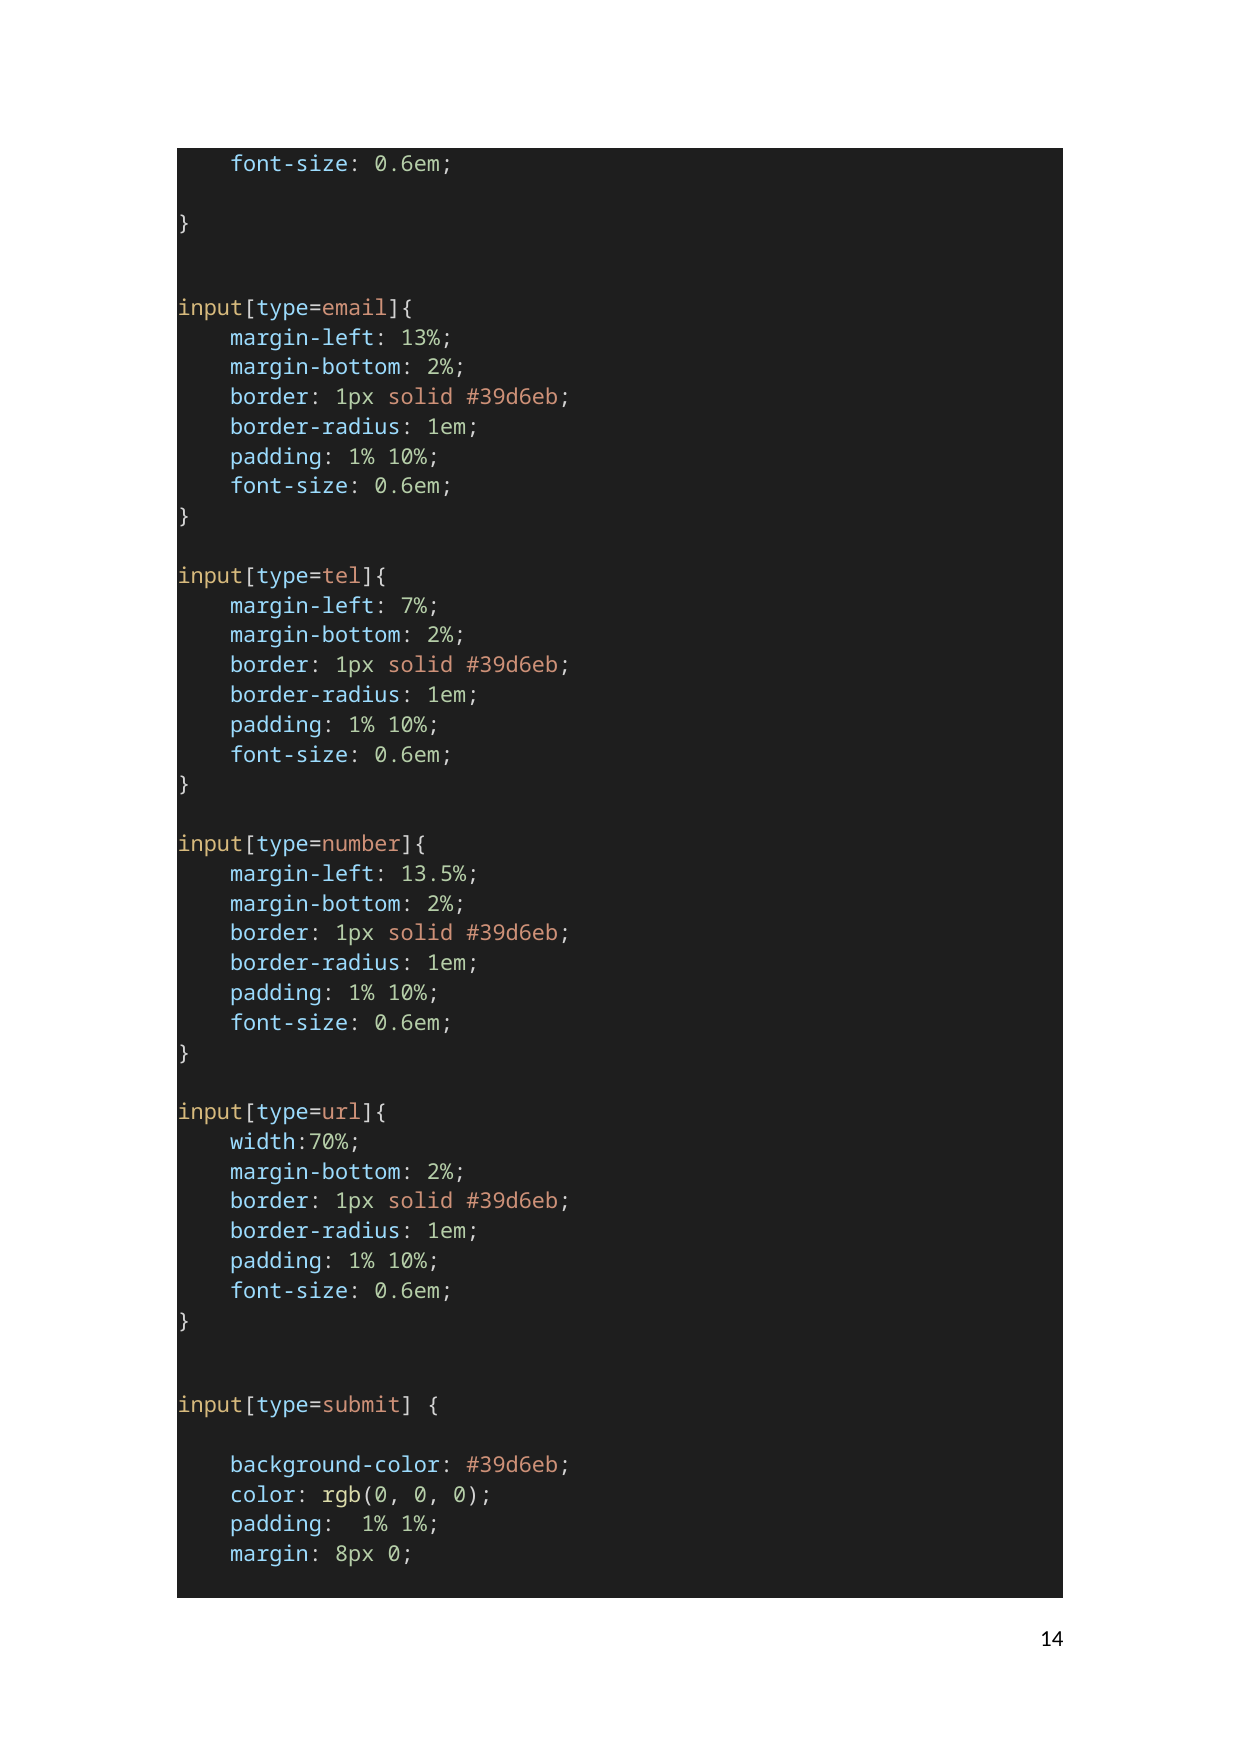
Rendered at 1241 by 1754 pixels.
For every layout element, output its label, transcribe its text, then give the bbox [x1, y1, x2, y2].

text padding: 1% 10%; [177, 441, 1063, 471]
text } [177, 500, 1063, 530]
text font-size: 0.6em; [177, 148, 1063, 177]
text border: 1px solid #39d6eb; [177, 1186, 1063, 1215]
text padding: 1% 10%; [177, 709, 1063, 739]
text border-radius: 1em; [177, 411, 1063, 441]
text border-radius: 1em; [177, 679, 1063, 709]
text margin-bottom: 2%; [177, 351, 1063, 381]
text margin-left: 7%; [177, 590, 1063, 619]
text border-radius: 1em; [177, 947, 1063, 977]
text margin-bottom: 2%; [177, 888, 1063, 917]
text border-radius: 1em; [177, 1215, 1063, 1245]
text width:70%; [177, 1126, 1063, 1156]
text font-size: 0.6em; [177, 471, 1063, 500]
text margin-bottom: 2%; [177, 619, 1063, 649]
text } [177, 207, 1063, 237]
text font-size: 0.6em; [177, 1007, 1063, 1037]
text border: 1px solid #39d6eb; [177, 649, 1063, 679]
text color: rgb(0, 0, 0); [177, 1479, 1063, 1508]
text input[type=url]{ [177, 1096, 1063, 1126]
text margin-bottom: 2%; [177, 1156, 1063, 1186]
text input[type=tel]{ [177, 560, 1063, 590]
text padding: 1% 10%; [177, 977, 1063, 1007]
text margin-left: 13%; [177, 322, 1063, 351]
text } [177, 768, 1063, 798]
text } [177, 1037, 1063, 1066]
text border: 1px solid #39d6eb; [177, 381, 1063, 411]
text input[type=submit] { [177, 1389, 1063, 1419]
text margin-left: 13.5%; [177, 858, 1063, 888]
text background-color: #39d6eb; [177, 1449, 1063, 1479]
text input[type=email]{ [177, 292, 1063, 322]
text } [177, 1305, 1063, 1334]
text margin: 8px 0; [177, 1538, 1063, 1568]
text padding: 1% 10%; [177, 1245, 1063, 1275]
text border: 1px solid #39d6eb; [177, 917, 1063, 947]
text input[type=number]{ [177, 828, 1063, 858]
text font-size: 0.6em; [177, 739, 1063, 768]
text font-size: 0.6em; [177, 1275, 1063, 1305]
text padding: 1% 1%; [177, 1508, 1063, 1538]
